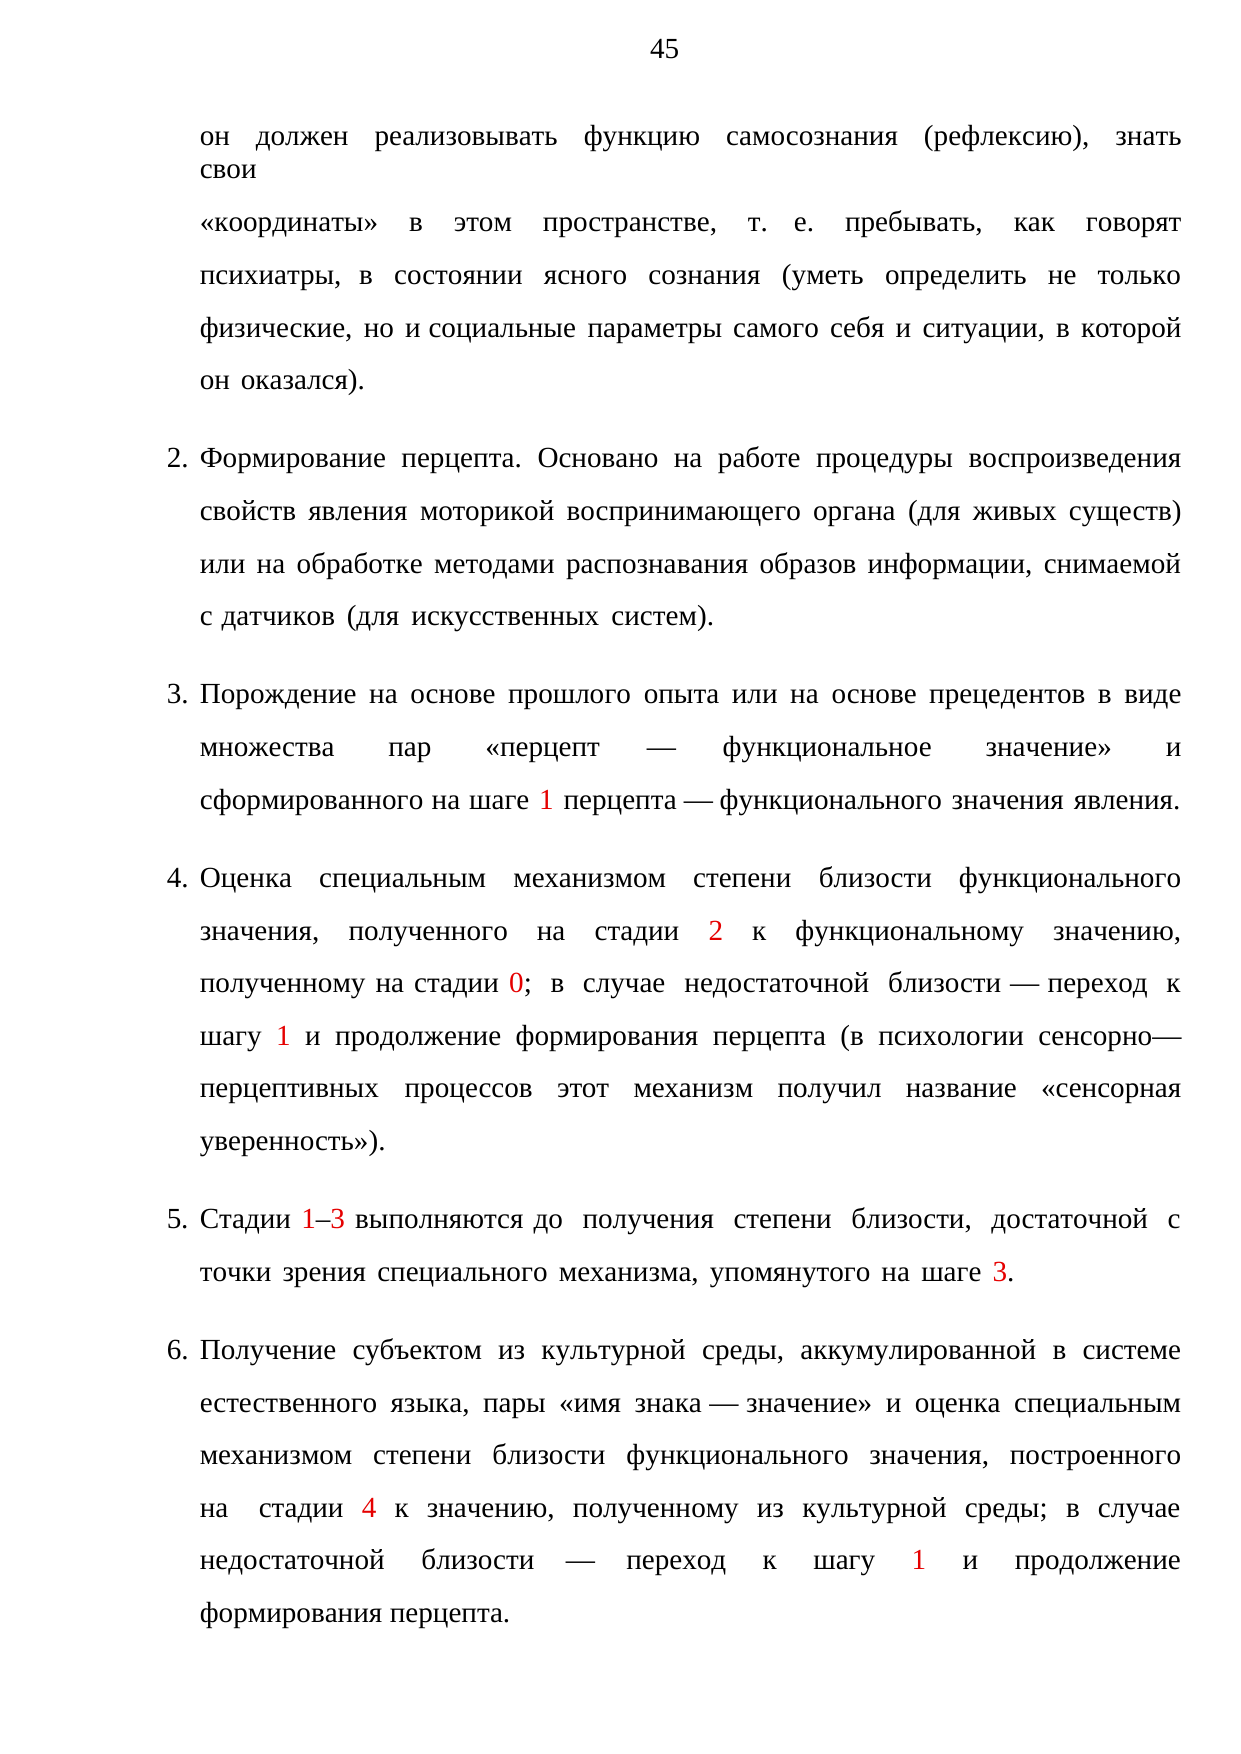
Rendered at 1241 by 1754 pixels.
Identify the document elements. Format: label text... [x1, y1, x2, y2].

list Формирование перцепта. Основано на работе процедуры воспроизведения свойств явления моторикой воспринимающего органа (для живых существ) или на обработке методами распознавания образов информации, снимаемой с датчиков (для искусственных систем). [167, 441, 1181, 632]
list Порождение на основе прошлого опыта или на основе прецедентов в виде множества пар «перцепт — функциональное значение» и сформированного на шаге 1 перцепта — функционального значения явления. [167, 677, 1181, 815]
text «координаты» в этом пространстве, т. е. пребывать, как говорят психиатры, в состоянии ясного сознания (уметь определить не только физические, но и социальные параметры самого себя и ситуации, в которой он оказался). [199, 204, 1181, 396]
list Получение субъектом из культурной среды, аккумулированной в системе естественного языка, пары «имя знака — значение» и оценка специальным механизмом степени близости функционального значения, построенного на стадии 4 к значению, полученному из культурной среды; в случае недостаточной близости — переход к шагу 1 и продолжение формирования перцепта. [167, 1332, 1181, 1629]
list Оценка специальным механизмом степени близости функционального значения, полученного на стадии 2 к функциональному значению, полученному на стадии 0; в случае недостаточной близости — переход к шагу 1 и продолжение формирования перцепта (в психологии сенсорно— перцептивных процессов этот механизм получил название «сенсорная уверенность»). [167, 860, 1181, 1157]
text он должен реализовывать функцию самосознания (рефлексию), знать свои [199, 118, 1181, 185]
list Стадии 1–3 выполняются до получения степени близости, достаточной с точки зрения специального механизма, упомянутого на шаге 3. [167, 1201, 1181, 1287]
